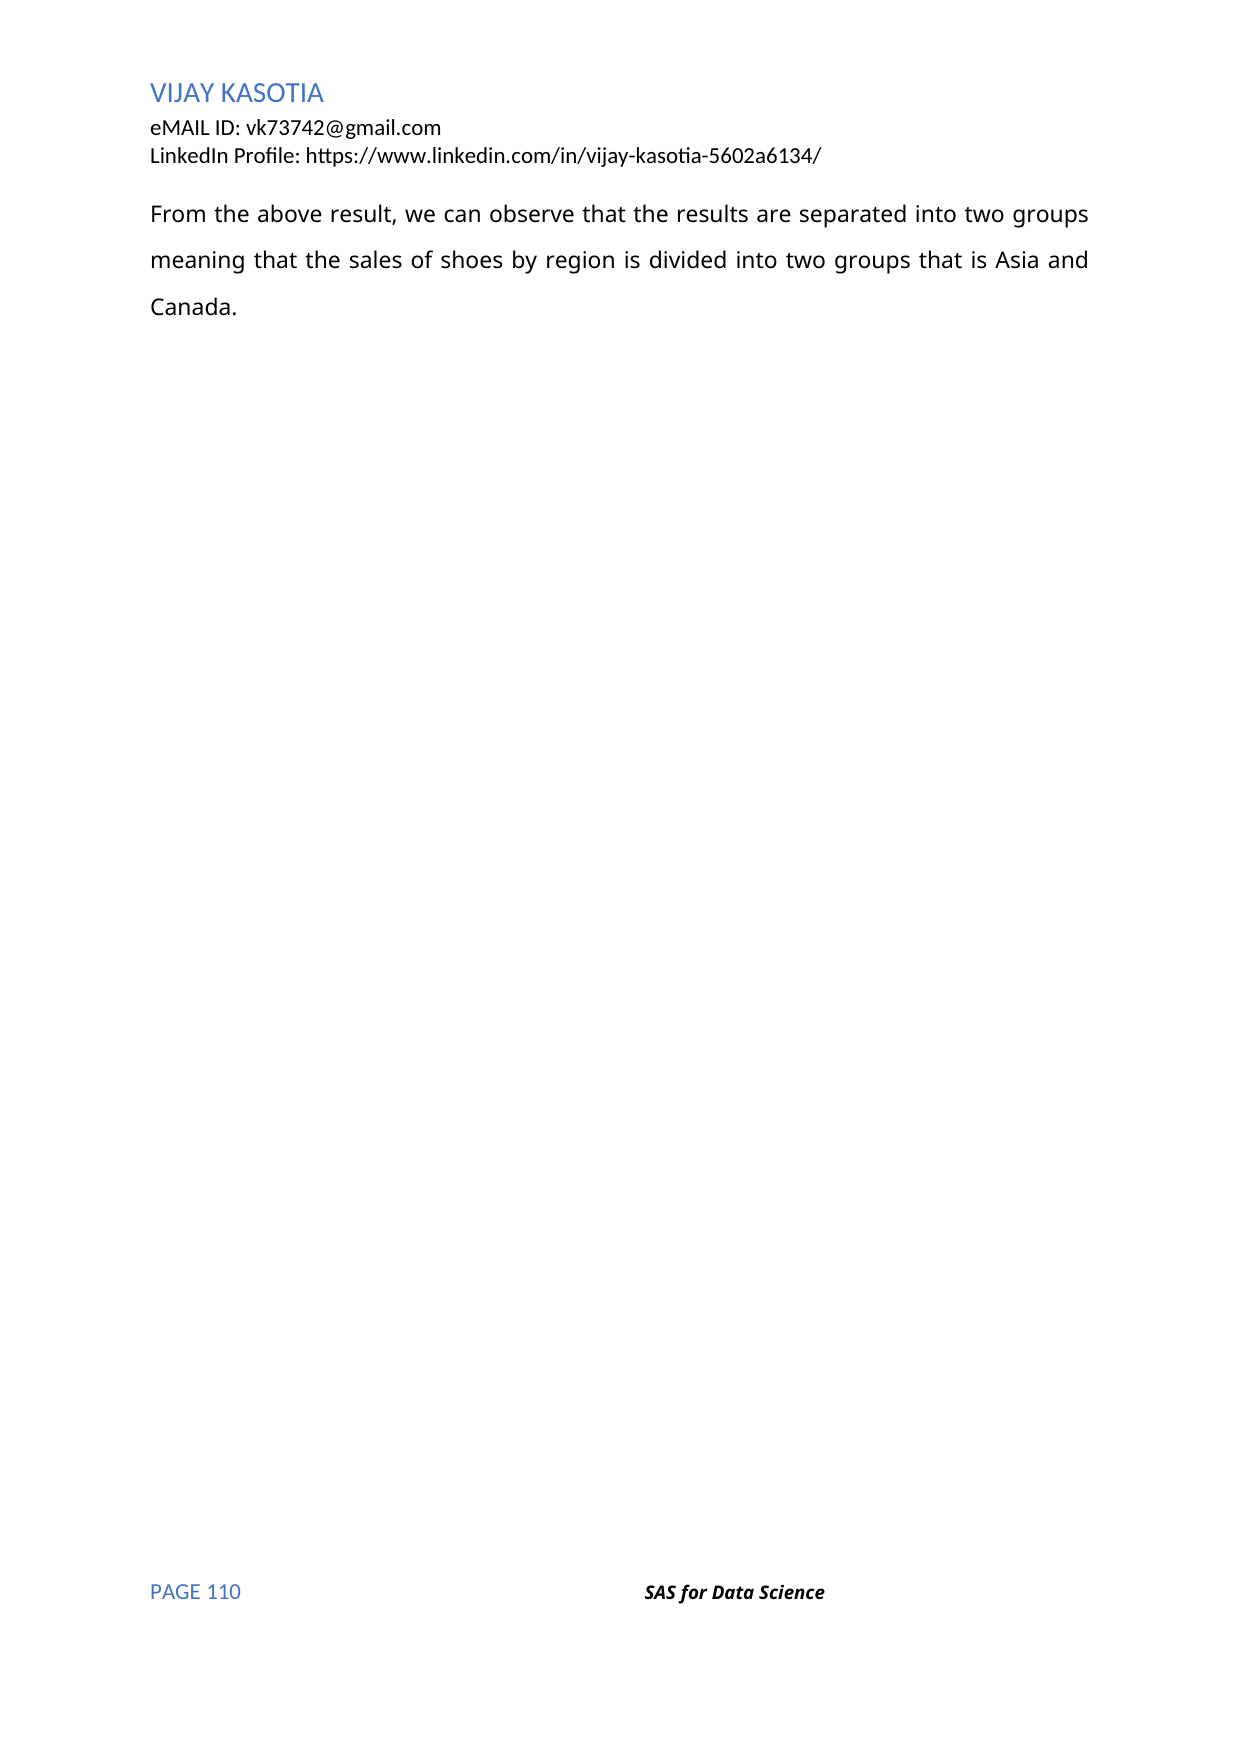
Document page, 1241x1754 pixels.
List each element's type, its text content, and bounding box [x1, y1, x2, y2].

text From the above result, we can observe that the results are separated into two groups meaning that the sales of shoes by region is divided into two groups that is Asia and Canada. [150, 198, 1090, 323]
